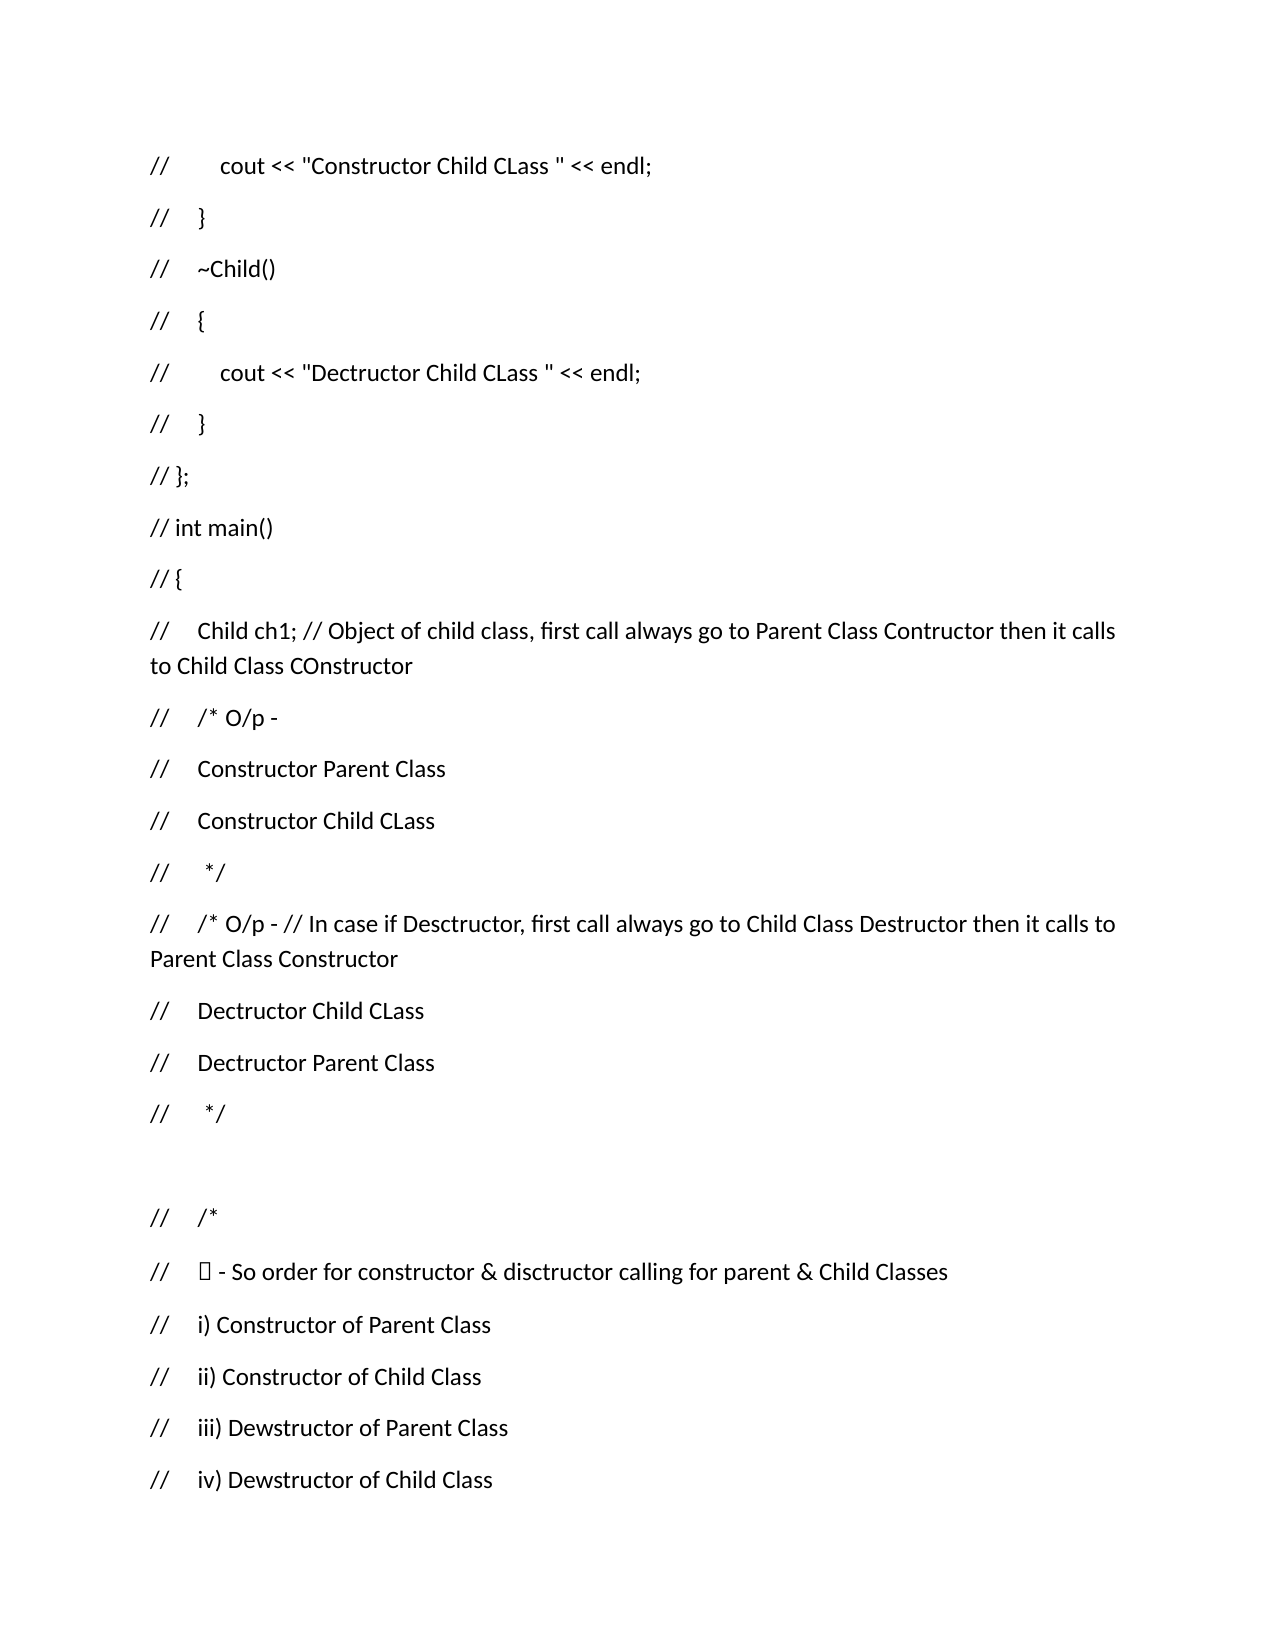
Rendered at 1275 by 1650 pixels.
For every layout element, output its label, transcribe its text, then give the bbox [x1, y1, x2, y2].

text // Constructor Parent Class [150, 753, 1125, 784]
text // cout << "Dectructor Child CLass " << endl; [150, 357, 1125, 387]
text // } [150, 202, 1125, 232]
text // }; [150, 460, 1125, 491]
text // /* O/p - // In case if Desctructor, first call always go to Child Class Destructor then it calls to Parent Class Constructor [150, 908, 1125, 974]
text // iii) Dewstructor of Parent Class [150, 1412, 1125, 1443]
text // i) Constructor of Parent Class [150, 1309, 1125, 1340]
text // */ [150, 857, 1125, 887]
text // /* [150, 1202, 1125, 1232]
text // Constructor Child CLass [150, 805, 1125, 836]
text // ~Child() [150, 253, 1125, 284]
text // Dectructor Parent Class [150, 1047, 1125, 1077]
text // /* O/p - [150, 702, 1125, 732]
text // iv) Dewstructor of Child Class [150, 1464, 1125, 1495]
text // */ [150, 1098, 1125, 1129]
text // 📒 - So order for constructor & disctructor calling for parent & Child Classes [150, 1253, 1125, 1287]
text // int main() [150, 512, 1125, 542]
text // { [150, 305, 1125, 336]
text // cout << "Constructor Child CLass " << endl; [150, 150, 1125, 181]
text // Dectructor Child CLass [150, 995, 1125, 1026]
text // ii) Constructor of Child Class [150, 1361, 1125, 1391]
text // } [150, 408, 1125, 439]
text // Child ch1; // Object of child class, first call always go to Parent Class Contructor then it calls to Child Class COnstructor [150, 615, 1125, 681]
text // { [150, 563, 1125, 594]
